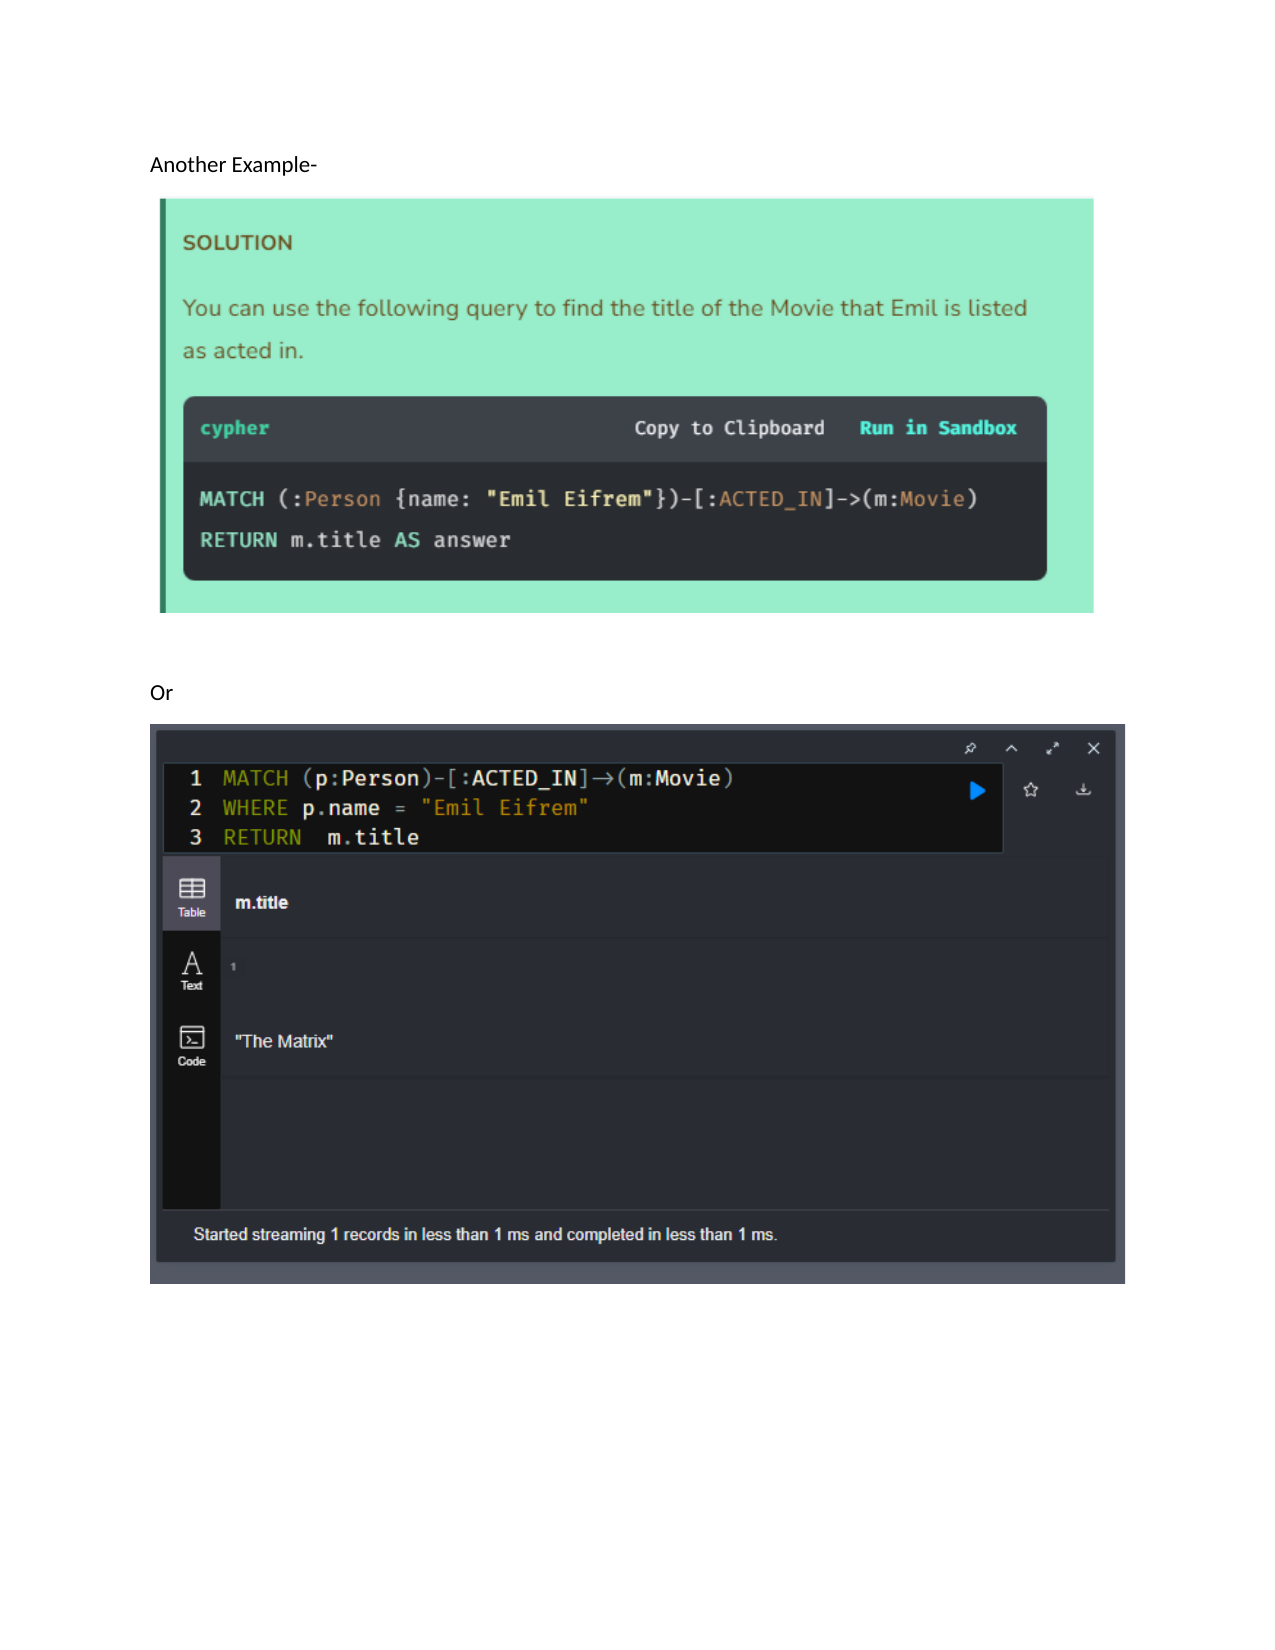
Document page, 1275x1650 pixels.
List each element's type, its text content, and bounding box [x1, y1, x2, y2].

picture [150, 724, 1125, 1284]
text Another Example- [150, 150, 1125, 178]
text Or [150, 678, 1125, 706]
picture [150, 196, 1125, 613]
